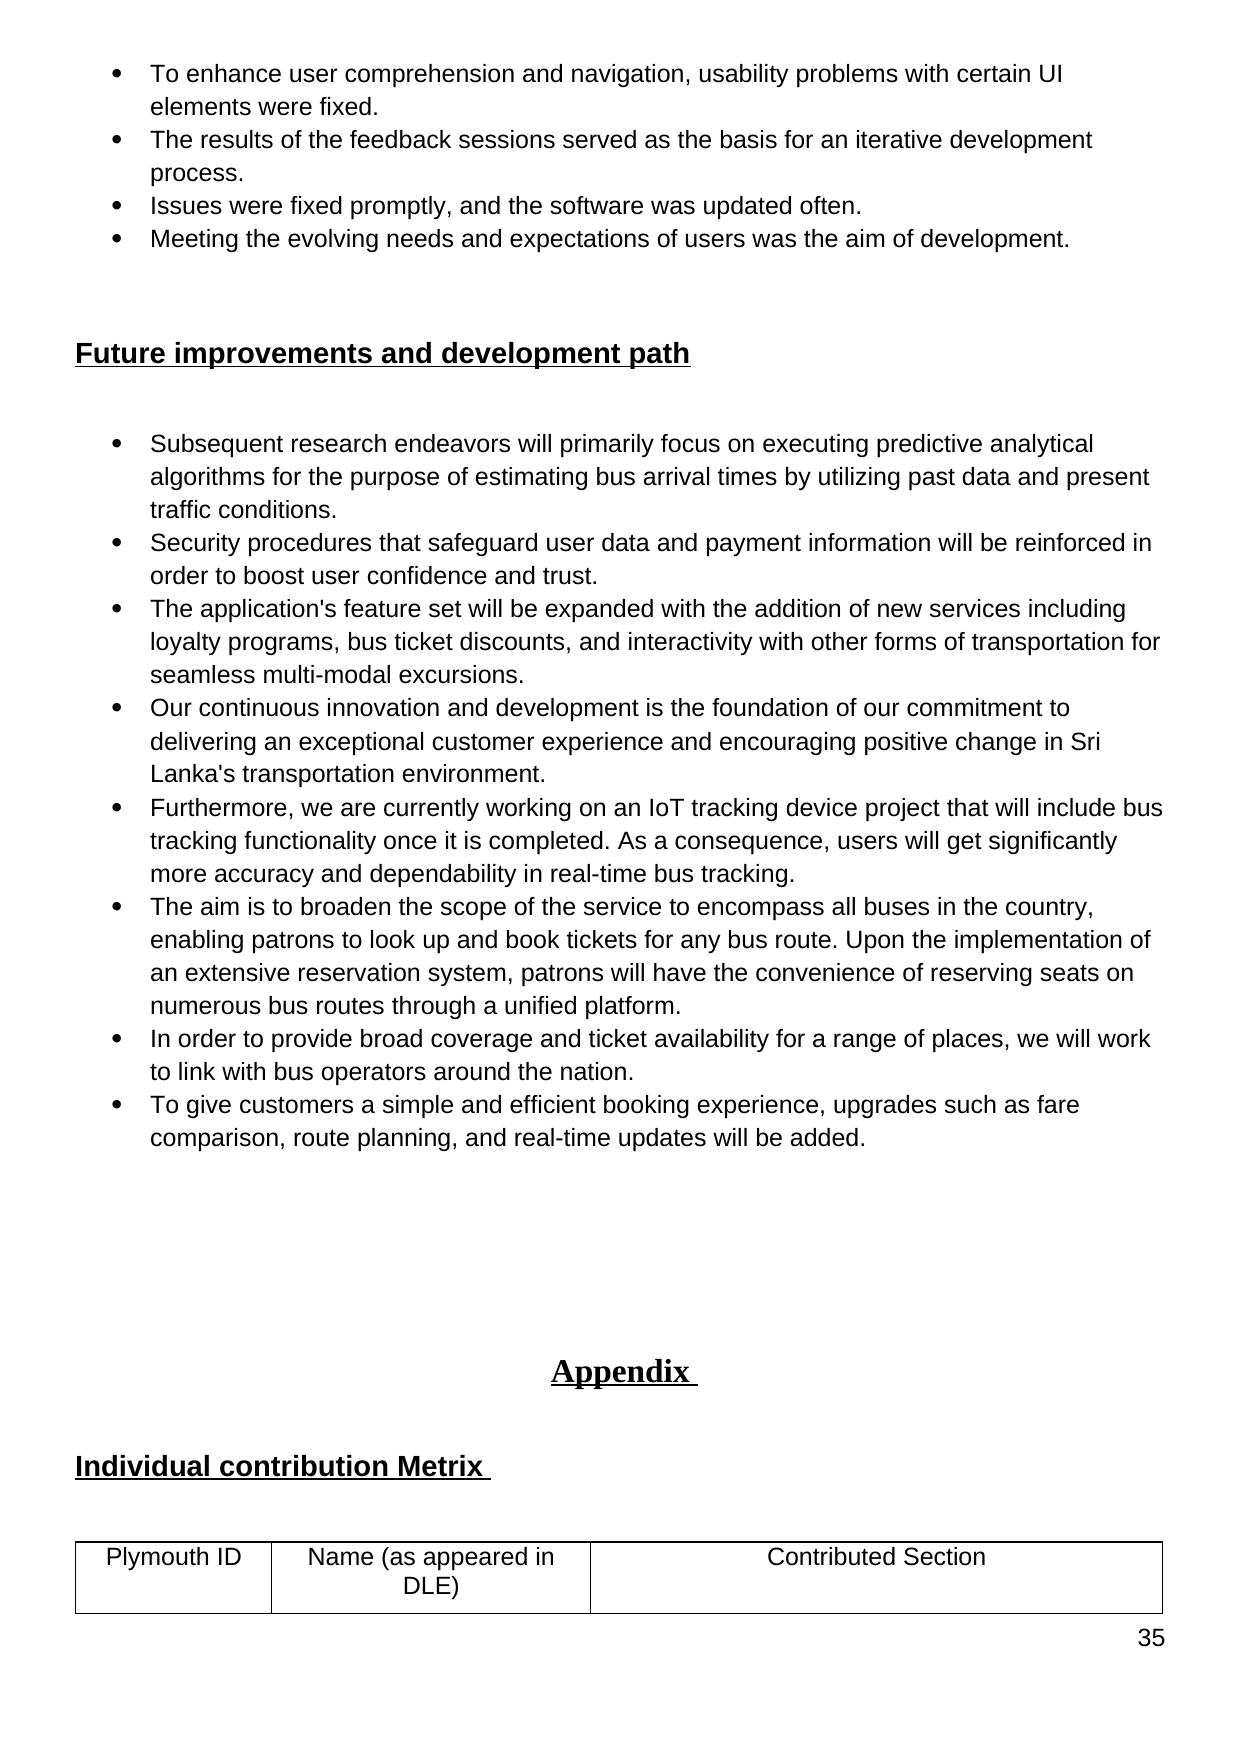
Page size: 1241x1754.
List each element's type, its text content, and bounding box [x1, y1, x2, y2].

list Our continuous innovation and development is the foundation of our commitment to delivering an exceptional customer experience and encouraging positive change in Sri Lanka's transportation environment. [112, 693, 1165, 788]
list The aim is to broaden the scope of the service to encompass all buses in the country, enabling patrons to look up and book tickets for any bus route. Upon the implementation of an extensive reservation system, patrons will have the convenience of reserving seats on numerous bus routes through a unified platform. [112, 892, 1165, 1019]
list Meeting the evolving needs and expectations of users was the aim of development. [112, 224, 1165, 253]
list Subsequent research endeavors will primarily focus on executing predictive analytical algorithms for the purpose of estimating bus arrival times by utilizing past data and present traffic conditions. [112, 429, 1165, 524]
list To give customers a simple and efficient booking experience, upgrades such as fare comparison, route planning, and real-time updates will be added. [112, 1090, 1165, 1185]
subtitle Individual contribution Metrix [75, 1449, 1165, 1482]
list Furthermore, we are currently working on an IoT tracking device project that will include bus tracking functionality once it is completed. As a consequence, users will get significantly more accuracy and dependability in real-time bus tracking. [112, 792, 1165, 887]
subtitle Future improvements and development path [75, 336, 1165, 370]
list In order to provide broad coverage and ticket availability for a range of places, we will work to link with bus operators around the nation. [112, 1024, 1165, 1086]
list The results of the feedback sessions served as the basis for an iterative development process. [112, 125, 1165, 187]
subtitle Appendix [75, 1351, 1165, 1389]
table_header Name (as appeared in DLE) [272, 1543, 590, 1612]
table_header Plymouth ID [76, 1543, 271, 1612]
list Security procedures that safeguard user data and payment information will be reinforced in order to boost user confidence and trust. [112, 528, 1165, 590]
list Issues were fixed promptly, and the software was updated often. [112, 191, 1165, 220]
list The application's feature set will be expanded with the addition of new services including loyalty programs, bus ticket discounts, and interactivity with other forms of transportation for seamless multi-modal excursions. [112, 594, 1165, 689]
table_header Contributed Section [591, 1543, 1162, 1612]
list To enhance user comprehension and navigation, usability problems with certain UI elements were fixed. [112, 59, 1165, 121]
